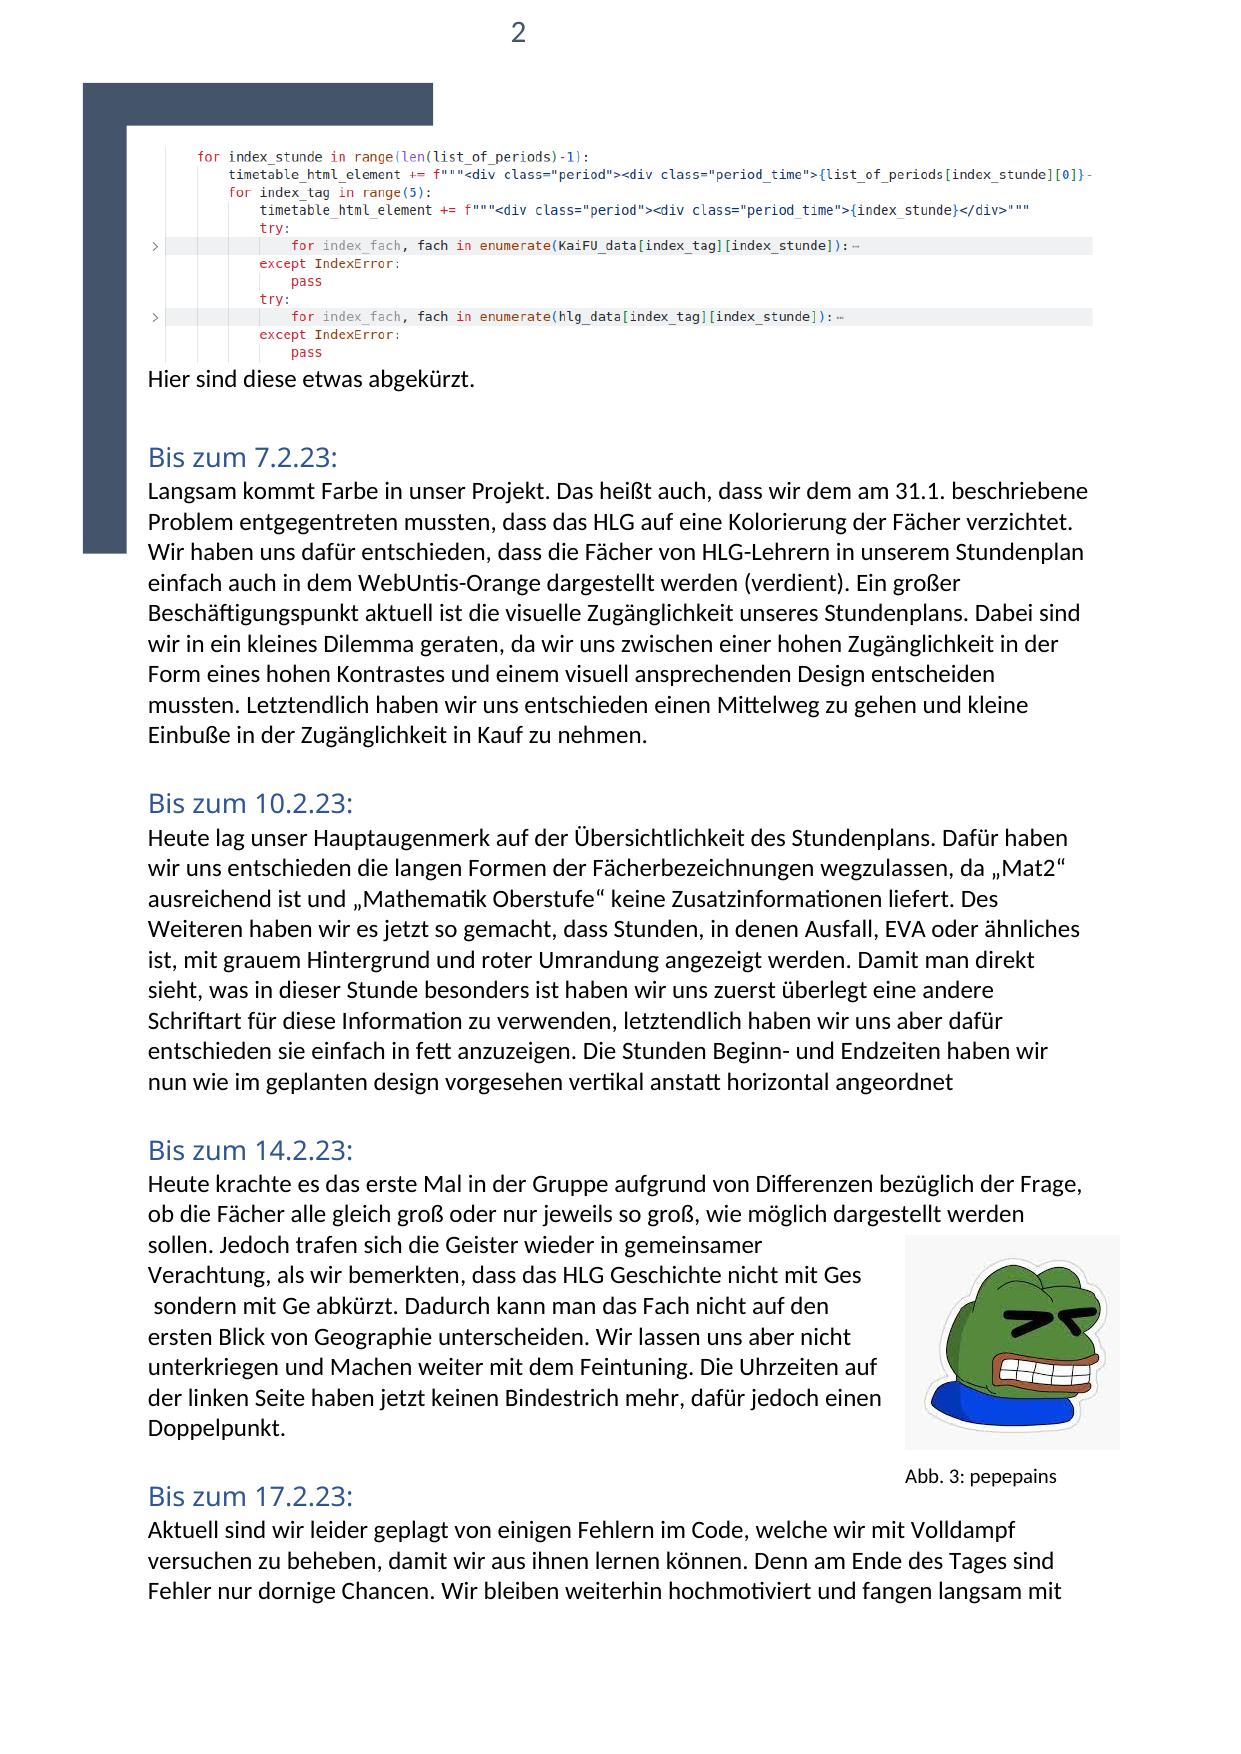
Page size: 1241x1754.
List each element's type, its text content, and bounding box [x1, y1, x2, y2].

text Doppelpunkt. [148, 1412, 905, 1443]
picture [147, 147, 1093, 363]
text Hier sind diese etwas abgekürzt. [148, 363, 1093, 393]
text sondern mit Ge abkürzt. Dadurch kann man das Fach nicht auf den ersten Blick von Geographie unterscheiden. Wir lassen uns aber nicht unterkriegen und Machen weiter mit dem Feintuning. Die Uhrzeiten auf der linken Seite haben jetzt keinen Bindestrich mehr, dafür jedoch einen [148, 1290, 905, 1412]
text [148, 1514, 1093, 1606]
text Langsam kommt Farbe in unser Projekt. Das heißt auch, dass wir dem am 31.1. beschriebene Problem entgegentreten mussten, dass das HLG auf eine Kolorierung der Fächer verzichtet. Wir haben uns dafür entschieden, dass die Fächer von HLG-Lehrern in unserem Stundenplan einfach auch in dem WebUntis-Orange dargestellt werden (verdient). Ein großer Beschäftigungspunkt aktuell ist die visuelle Zugänglichkeit unseres Stundenplans. Dabei sind wir in ein kleines Dilemma geraten, da wir uns zwischen einer hohen Zugänglichkeit in der Form eines hohen Kontrastes und einem visuell ansprechenden Design entscheiden mussten. Letztendlich haben wir uns entschieden einen Mittelweg zu gehen und kleine Einbuße in der Zugänglichkeit in Kauf zu nehmen. [148, 476, 1093, 750]
subtitle Bis zum 17.2.23: [148, 1477, 1093, 1514]
picture [905, 1235, 1121, 1450]
text Heute krachte es das erste Mal in der Gruppe aufgrund von Differenzen bezüglich der Frage, ob die Fächer alle gleich groß oder nur jeweils so groß, wie möglich dargestellt werden sollen. Jedoch trafen sich die Geister wieder in gemeinsamer [148, 1168, 1093, 1259]
subtitle Bis zum 7.2.23: [148, 439, 1093, 476]
text Heute lag unser Hauptaugenmerk auf der Übersichtlichkeit des Stundenplans. Dafür haben wir uns entschieden die langen Formen der Fächerbezeichnungen wegzulassen, da „Mat2“ ausreichend ist und „Mathematik Oberstufe“ keine Zusatzinformationen liefert. Des Weiteren haben wir es jetzt so gemacht, dass Stunden, in denen Ausfall, EVA oder ähnliches ist, mit grauem Hintergrund und roter Umrandung angezeigt werden. Damit man direkt sieht, was in dieser Stunde besonders ist haben wir uns zuerst überlegt eine andere Schriftart für diese Information zu verwenden, letztendlich haben wir uns aber dafür entschieden sie einfach in fett anzuzeigen. Die Stunden Beginn- und Endzeiten haben wir nun wie im geplanten design vorgesehen vertikal anstatt horizontal angeordnet [148, 822, 1093, 1096]
subtitle Bis zum 10.2.23: [148, 785, 1093, 822]
subtitle Bis zum 14.2.23: [148, 1131, 1093, 1168]
text Verachtung, als wir bemerkten, dass das HLG Geschichte nicht mit Ges [148, 1259, 905, 1290]
